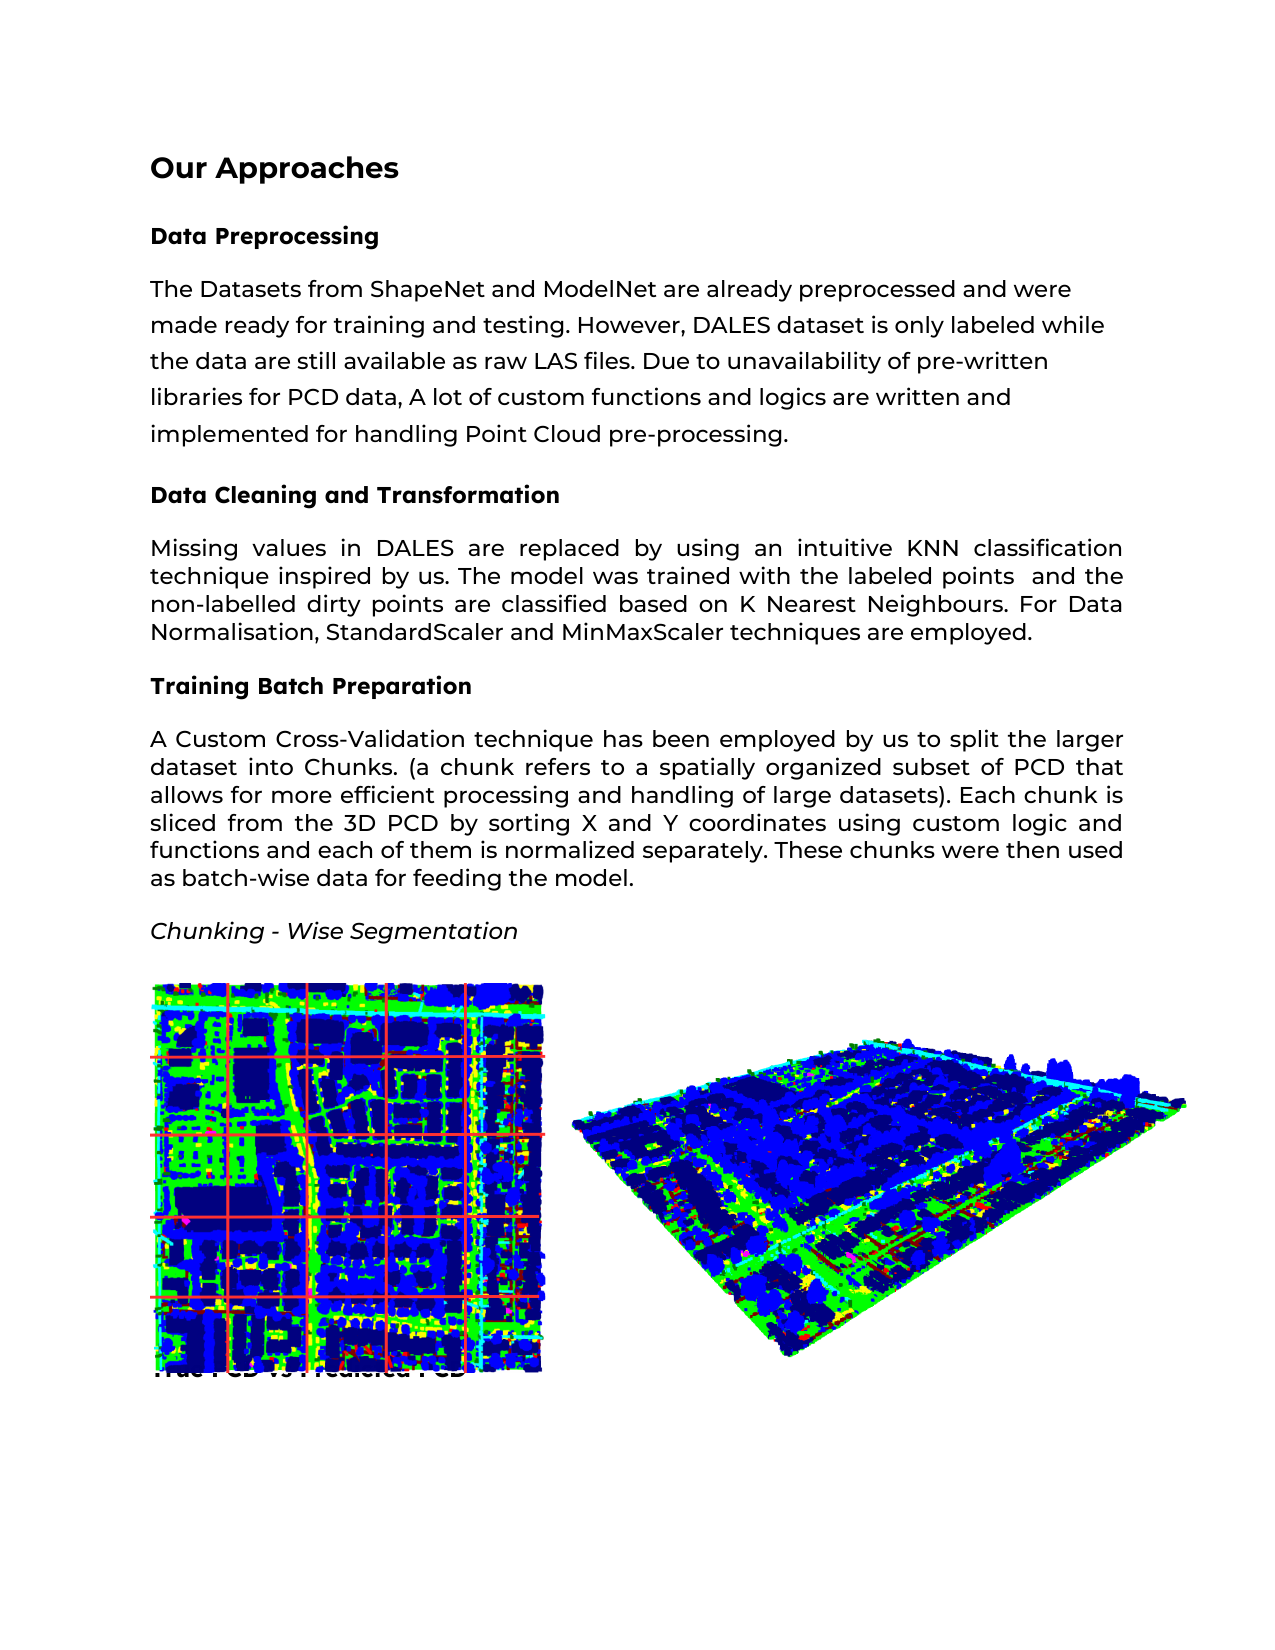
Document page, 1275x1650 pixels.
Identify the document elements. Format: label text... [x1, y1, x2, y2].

subtitle Data Preprocessing [150, 221, 1144, 250]
text Data Cleaning and Transformation [150, 481, 1125, 510]
picture [150, 983, 1225, 1373]
text Training Batch Preparation [150, 671, 1125, 700]
text True PCD vs Predicted PCD [150, 1354, 1125, 1383]
text Chunking - Wise Segmentation [150, 917, 1125, 945]
text The Datasets from ShapeNet and ModelNet are already preprocessed and were made ready for training and testing. However, DALES dataset is only labeled while the data are still available as raw LAS files. Due to unavailability of pre-written libraries for PCD data, A lot of custom functions and logics are written and implemented for handling Point Cloud pre-processing. [150, 275, 1125, 448]
text Our Approaches [150, 150, 1125, 186]
text A Custom Cross-Validation technique has been employed by us to split the larger dataset into Chunks. (a chunk refers to a spatially organized subset of PCD that allows for more efficient processing and handling of large datasets). Each chunk is sliced from the 3D PCD by sorting X and Y coordinates using custom logic and functions and each of them is normalized separately. These chunks were then used as batch-wise data for feeding the model. [150, 725, 1125, 892]
text Missing values in DALES are replaced by using an intuitive KNN classification technique inspired by us. The model was trained with the labeled points and the non-labelled dirty points are classified based on K Nearest Neighbours. For Data Normalisation, StandardScaler and MinMaxScaler techniques are employed. [150, 535, 1125, 646]
